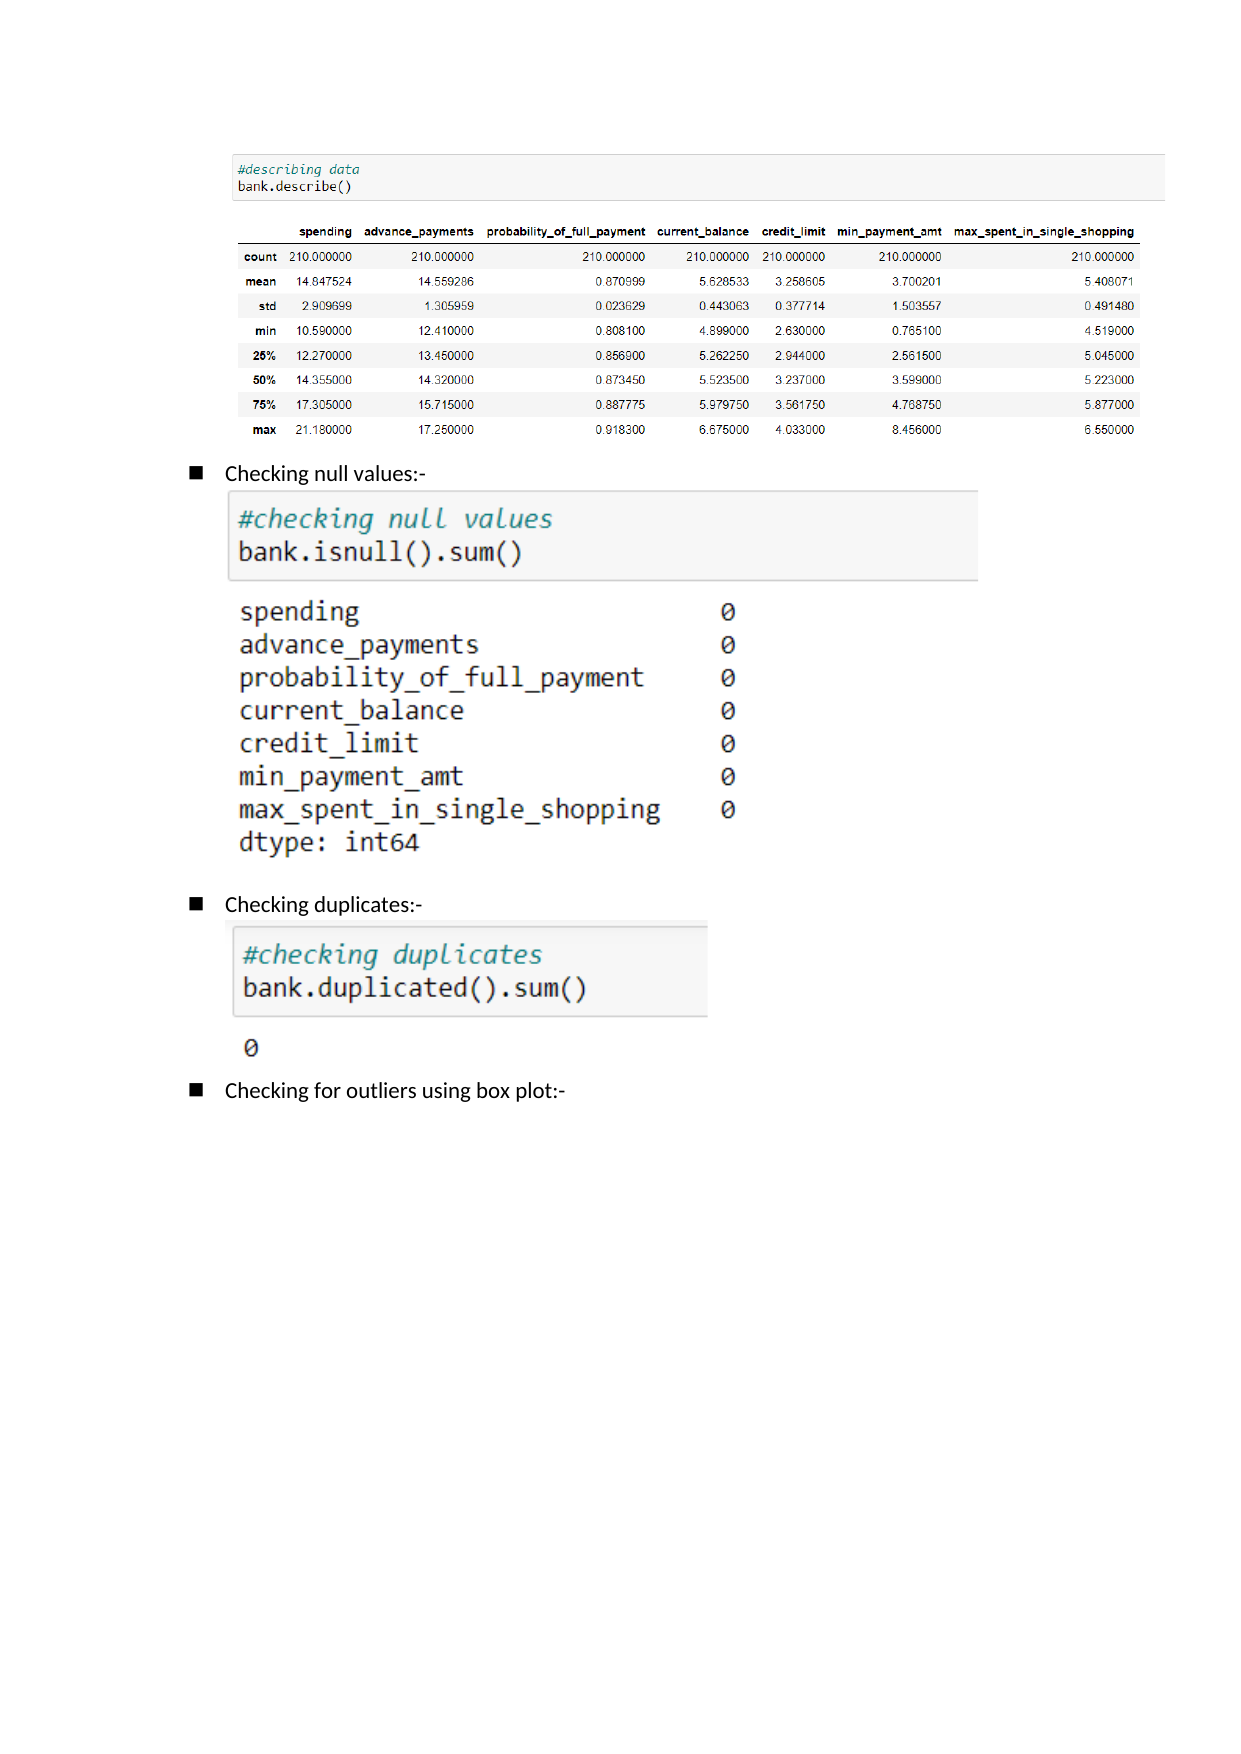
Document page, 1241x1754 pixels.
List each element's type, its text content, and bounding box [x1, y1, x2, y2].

list Checking duplicates:- [187, 890, 1090, 918]
list Checking for outliers using box plot:- [187, 1076, 1090, 1104]
list Checking null values:- [187, 459, 1090, 487]
picture [225, 920, 708, 1074]
picture [225, 489, 979, 889]
picture [225, 150, 1166, 458]
